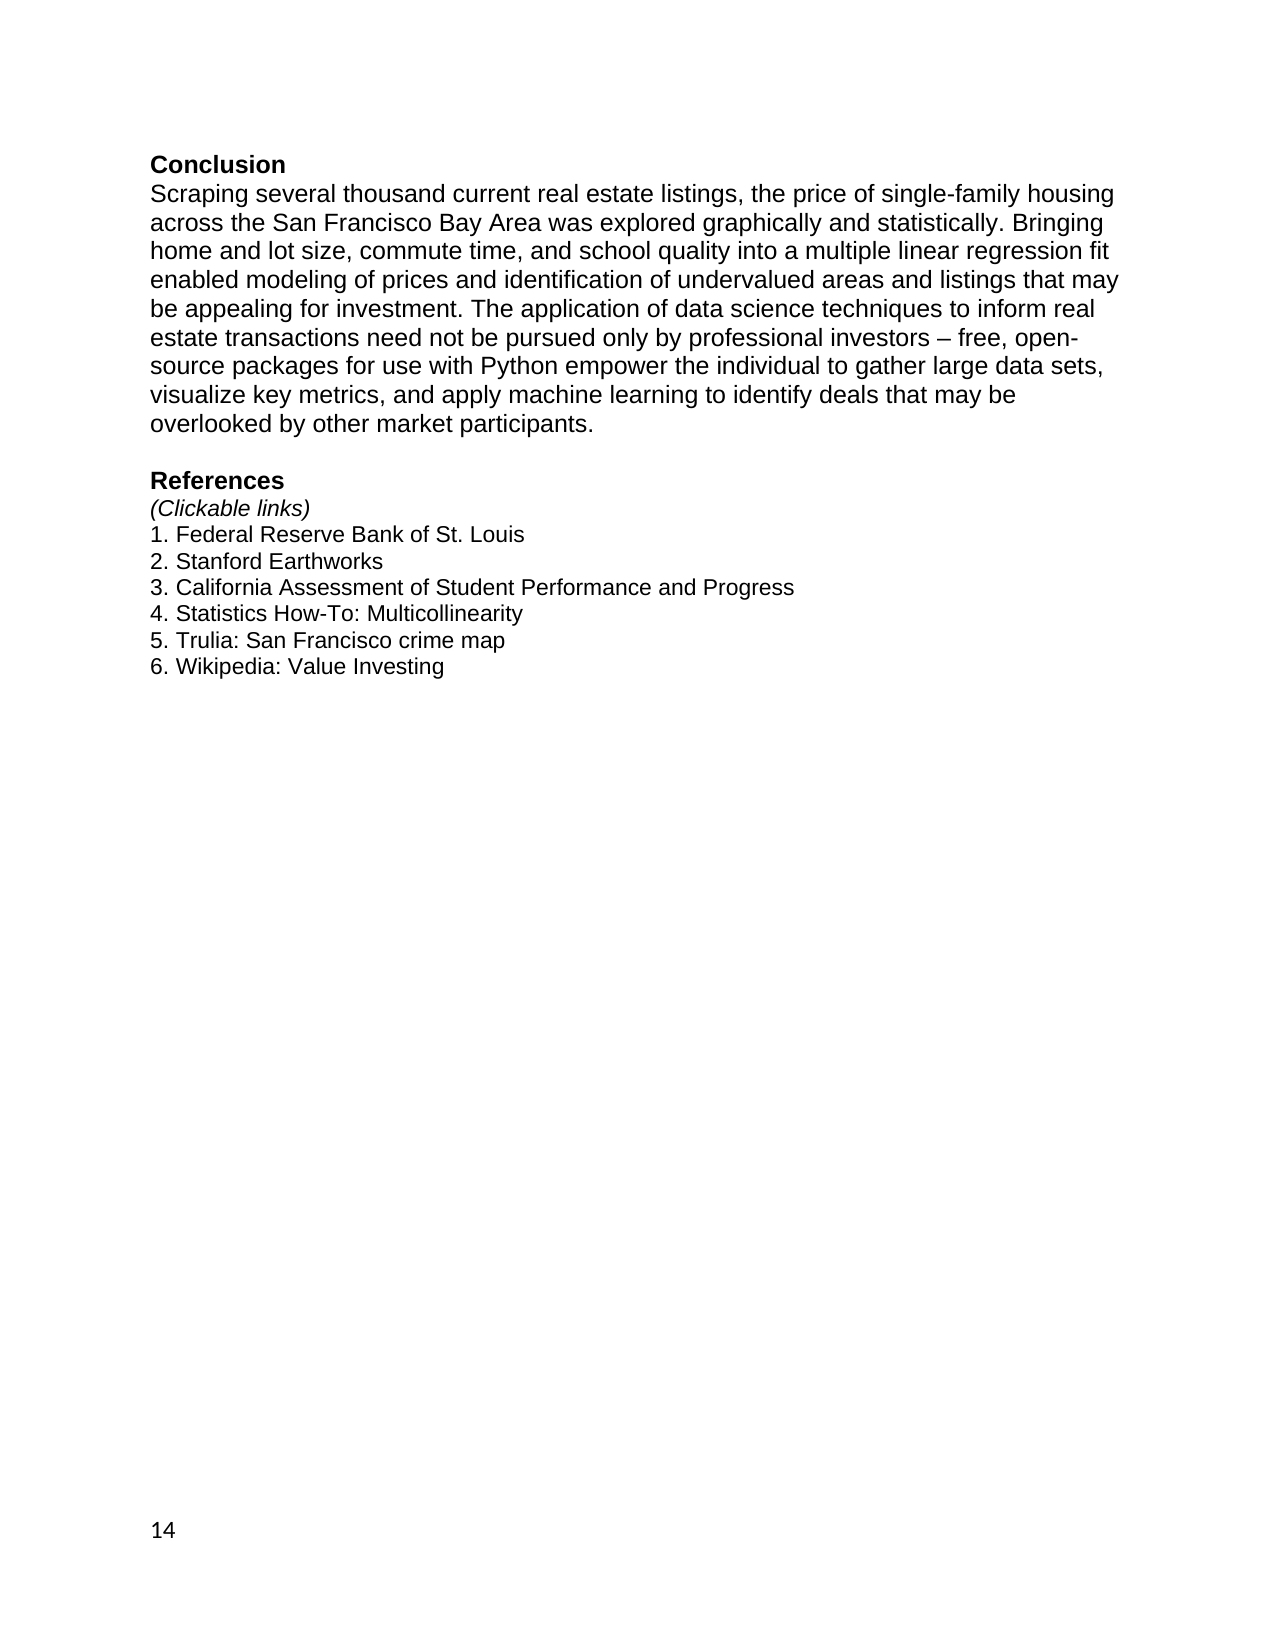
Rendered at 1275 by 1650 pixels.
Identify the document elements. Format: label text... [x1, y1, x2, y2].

text 1. Federal Reserve Bank of St. Louis [150, 521, 1125, 548]
text References [150, 466, 1125, 495]
text Scraping several thousand current real estate listings, the price of single-family housing across the San Francisco Bay Area was explored graphically and statistically. Bringing home and lot size, commute time, and school quality into a multiple linear regression fit enabled modeling of prices and identification of undervalued areas and listings that may be appealing for investment. The application of data science techniques to inform real estate transactions need not be pursued only by professional investors – free, open-source packages for use with Python empower the individual to gather large data sets, visualize key metrics, and apply machine learning to identify deals that may be overlooked by other market participants. [150, 179, 1125, 437]
text (Clickable links) [150, 495, 1125, 521]
text 5. Trulia: San Francisco crime map [150, 627, 1125, 653]
text Conclusion [150, 150, 1125, 179]
text 2. Stanford Earthworks [150, 548, 1125, 574]
text 6. Wikipedia: Value Investing [150, 653, 1125, 679]
text 4. Statistics How-To: Multicollinearity [150, 600, 1125, 627]
text 3. California Assessment of Student Performance and Progress [150, 574, 1125, 600]
